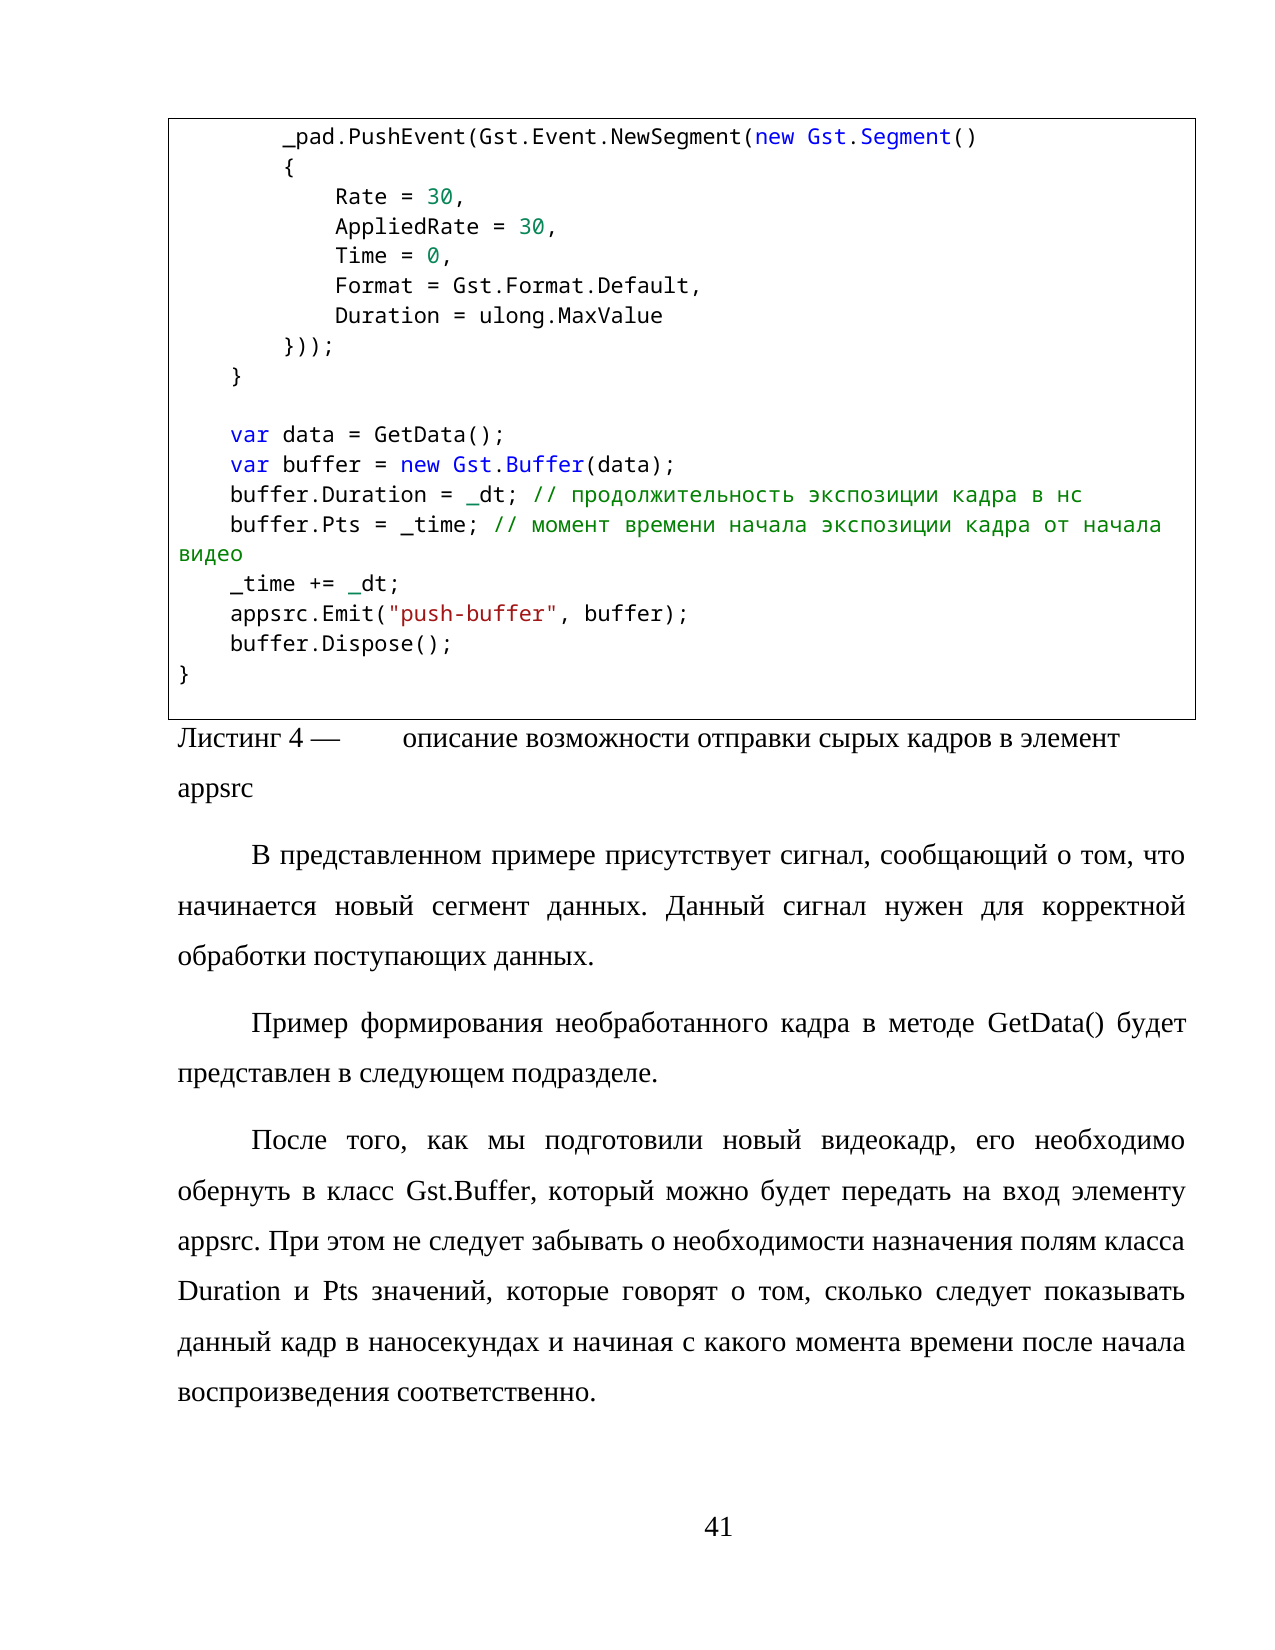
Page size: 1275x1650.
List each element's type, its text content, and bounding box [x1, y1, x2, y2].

text _time += _dt; [177, 568, 1186, 598]
text Rate = 30, [177, 181, 1186, 211]
text Time = 0, [177, 240, 1186, 270]
text var data = GetData(); [177, 419, 1186, 449]
text После того, как мы подготовили новый видеокадр, его необходимо обернуть в класс Gst.Buffer, который можно будет передать на вход элементу appsrc. При этом не следует забывать о необходимости назначения полям класса Duration и Pts значений, которые говорят о том, сколько следует показывать данный кадр в наносекундах и начиная с какого момента времени после начала воспроизведения соответственно. [177, 1122, 1186, 1407]
text appsrc.Emit("push-buffer", buffer); [177, 598, 1186, 628]
text } [177, 657, 1186, 684]
text buffer.Pts = _time; // момент времени начала экспозиции кадра от начала видео [177, 508, 1186, 568]
text AppliedRate = 30, [177, 211, 1186, 240]
text } [177, 359, 1186, 389]
text Пример формирования необработанного кадра в методе GetData() будет представлен в следующем подразделе. [177, 1005, 1186, 1089]
text { [177, 151, 1186, 181]
text Duration = ulong.MaxValue [177, 300, 1186, 330]
text _pad.PushEvent(Gst.Event.NewSegment(new Gst.Segment() [169, 119, 1195, 151]
text описание возможности отправки сырых кадров в элемент appsrc [177, 720, 1186, 804]
text buffer.Dispose(); [177, 628, 1186, 657]
text buffer.Duration = _dt; // продолжительность экспозиции кадра в нс [177, 479, 1186, 508]
text var buffer = new Gst.Buffer(data); [177, 449, 1186, 479]
text В представленном примере присутствует сигнал, сообщающий о том, что начинается новый сегмент данных. Данный сигнал нужен для корректной обработки поступающих данных. [177, 837, 1186, 972]
text })); [177, 330, 1186, 359]
text Format = Gst.Format.Default, [177, 270, 1186, 300]
